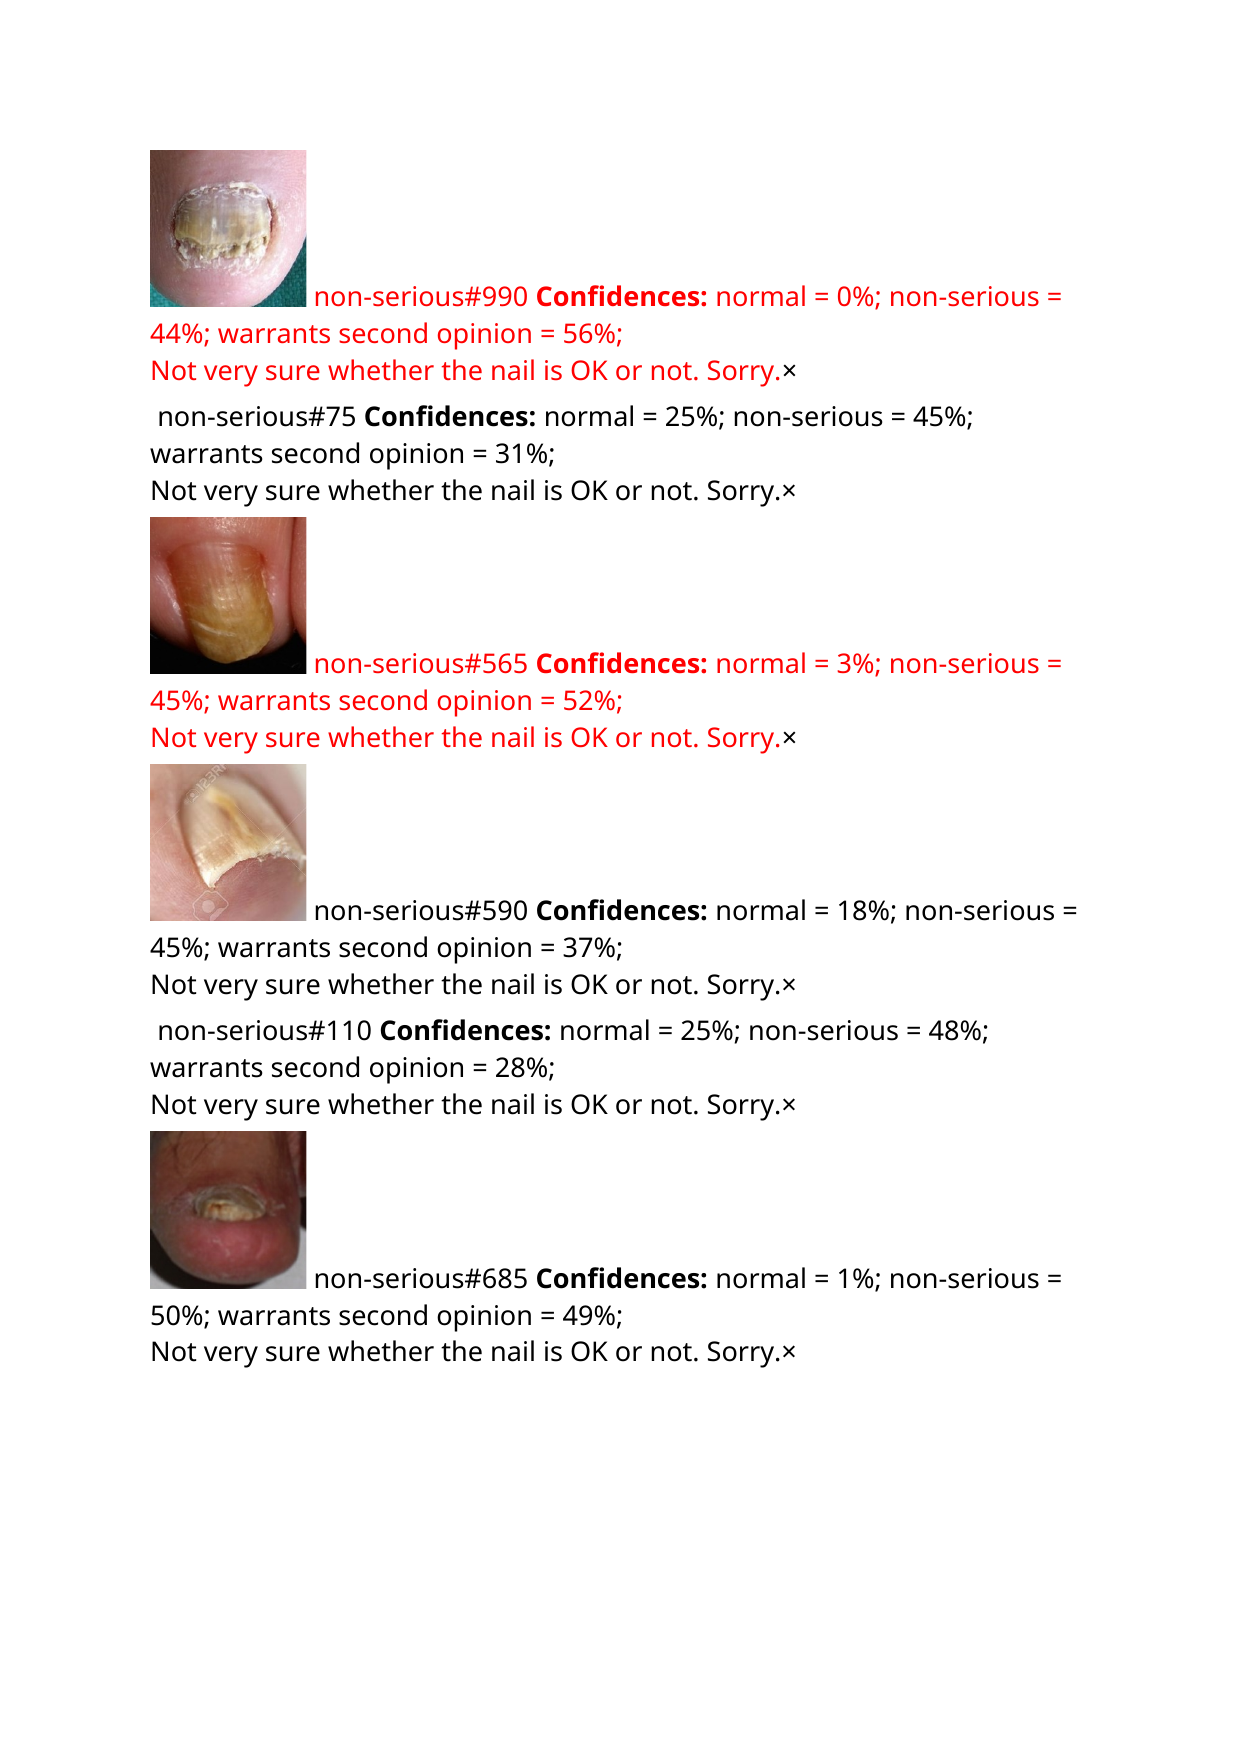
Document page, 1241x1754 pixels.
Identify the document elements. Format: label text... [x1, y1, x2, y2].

text non-serious#110 Confidences: normal = 25%; non-serious = 48%; warrants second opinion = 28%; Not very sure whether the nail is OK or not. Sorry.× [150, 1012, 1090, 1122]
picture [150, 517, 307, 674]
text non-serious#565 Confidences: normal = 3%; non-serious = 45%; warrants second opinion = 52%; Not very sure whether the nail is OK or not. Sorry.× [150, 517, 1090, 755]
text non-serious#590 Confidences: normal = 18%; non-serious = 45%; warrants second opinion = 37%; Not very sure whether the nail is OK or not. Sorry.× [150, 764, 1090, 1002]
picture [150, 150, 307, 307]
text non-serious#990 Confidences: normal = 0%; non-serious = 44%; warrants second opinion = 56%; Not very sure whether the nail is OK or not. Sorry.× [150, 150, 1090, 388]
text non-serious#685 Confidences: normal = 1%; non-serious = 50%; warrants second opinion = 49%; Not very sure whether the nail is OK or not. Sorry.× [150, 1132, 1090, 1370]
picture [150, 764, 307, 921]
picture [150, 1131, 307, 1289]
text non-serious#75 Confidences: normal = 25%; non-serious = 45%; warrants second opinion = 31%; Not very sure whether the nail is OK or not. Sorry.× [150, 397, 1090, 508]
